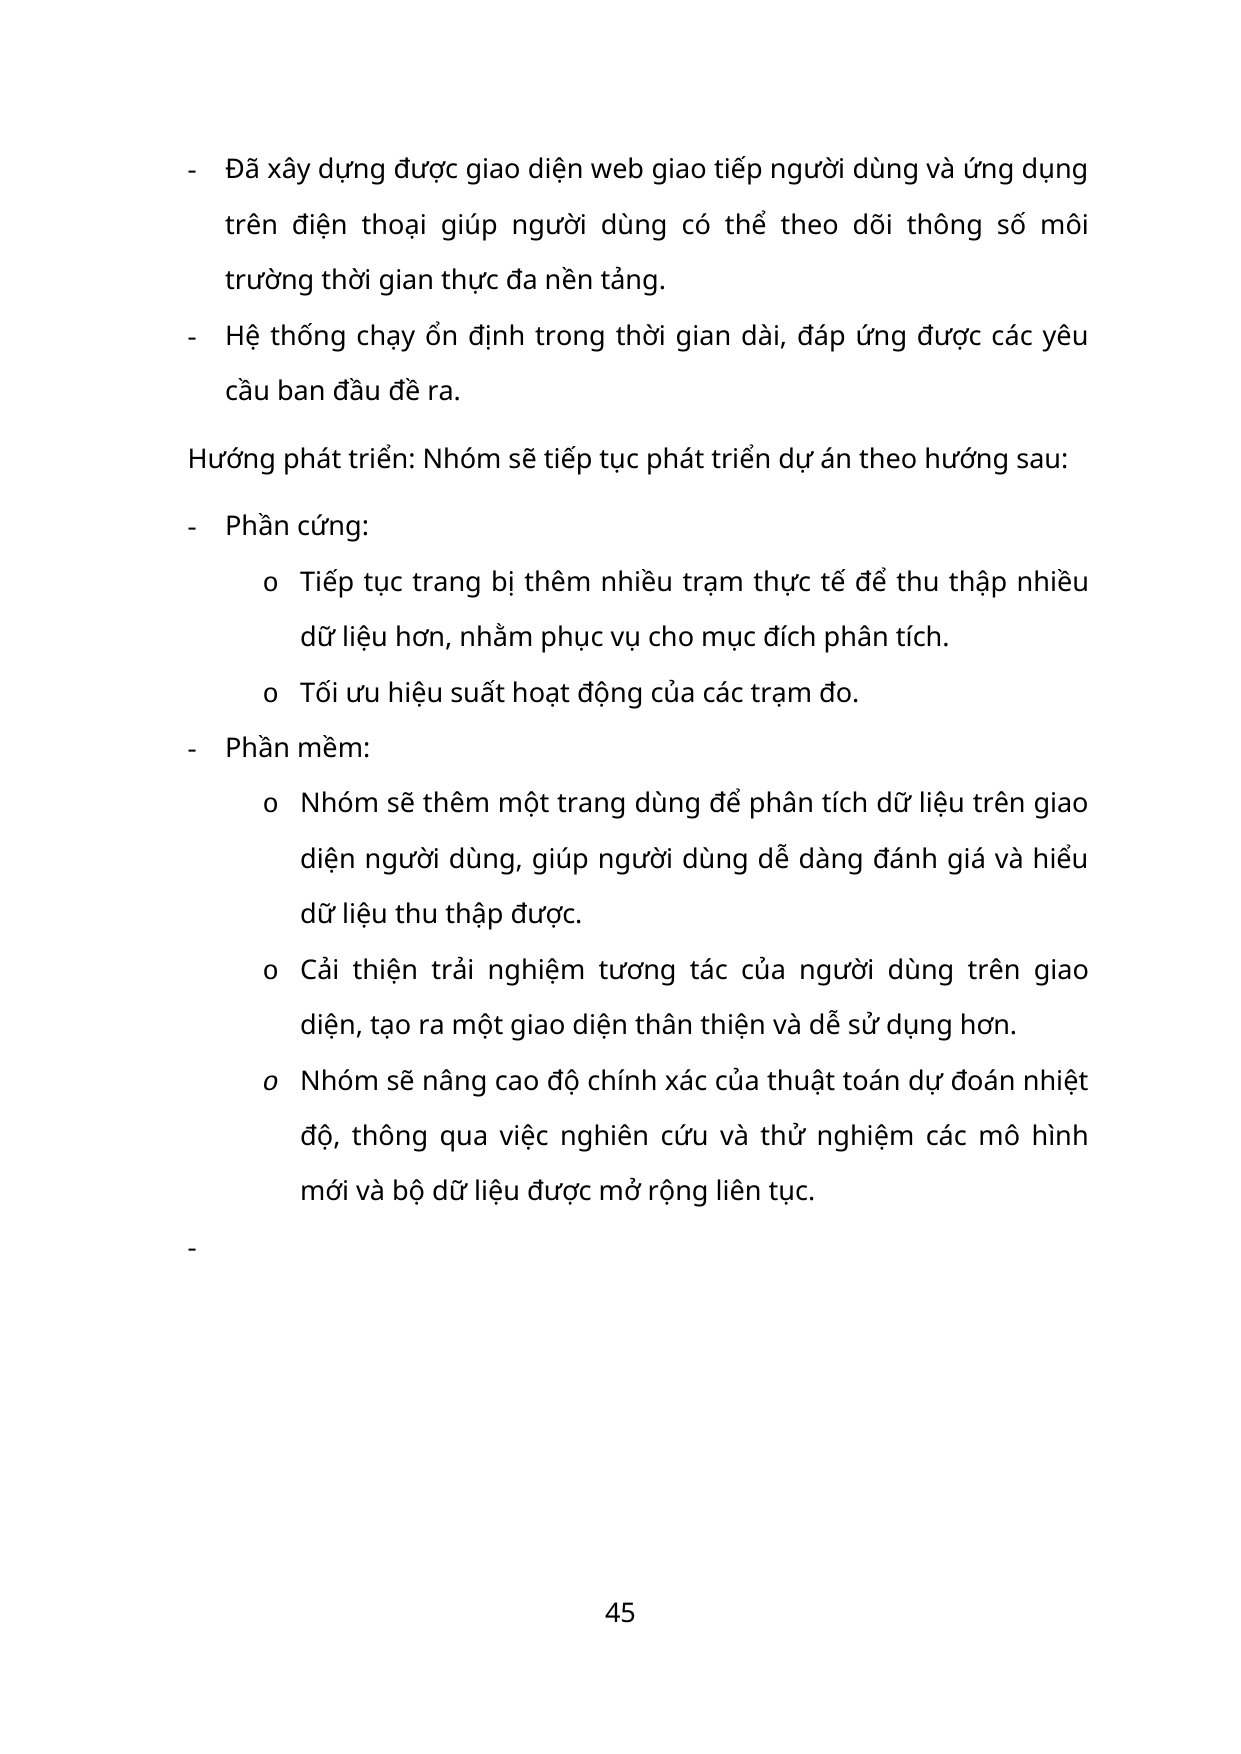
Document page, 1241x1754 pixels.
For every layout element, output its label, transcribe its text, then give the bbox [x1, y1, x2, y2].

list Cải thiện trải nghiệm tương tác của người dùng trên giao diện, tạo ra một giao diện thân thiện và dễ sử dụng hơn. [262, 950, 1090, 1042]
list Phần cứng: [187, 507, 1090, 544]
list Nhóm sẽ nâng cao độ chính xác của thuật toán dự đoán nhiệt độ, thông qua việc nghiên cứu và thử nghiệm các mô hình mới và bộ dữ liệu được mở rộng liên tục. [262, 1061, 1090, 1209]
list Đã xây dựng được giao diện web giao tiếp người dùng và ứng dụng trên điện thoại giúp người dùng có thể theo dõi thông số môi trường thời gian thực đa nền tảng. [187, 150, 1090, 297]
list Tối ưu hiệu suất hoạt động của các trạm đo. [262, 673, 1090, 710]
list Tiếp tục trang bị thêm nhiều trạm thực tế để thu thập nhiều dữ liệu hơn, nhằm phục vụ cho mục đích phân tích. [262, 562, 1090, 654]
list Nhóm sẽ thêm một trang dùng để phân tích dữ liệu trên giao diện người dùng, giúp người dùng dễ dàng đánh giá và hiểu dữ liệu thu thập được. [262, 784, 1090, 932]
list Phần mềm: [187, 729, 1090, 766]
list Hệ thống chạy ổn định trong thời gian dài, đáp ứng được các yêu cầu ban đầu đề ra. [187, 316, 1090, 408]
text Hướng phát triển: Nhóm sẽ tiếp tục phát triển dự án theo hướng sau: [150, 439, 1090, 476]
